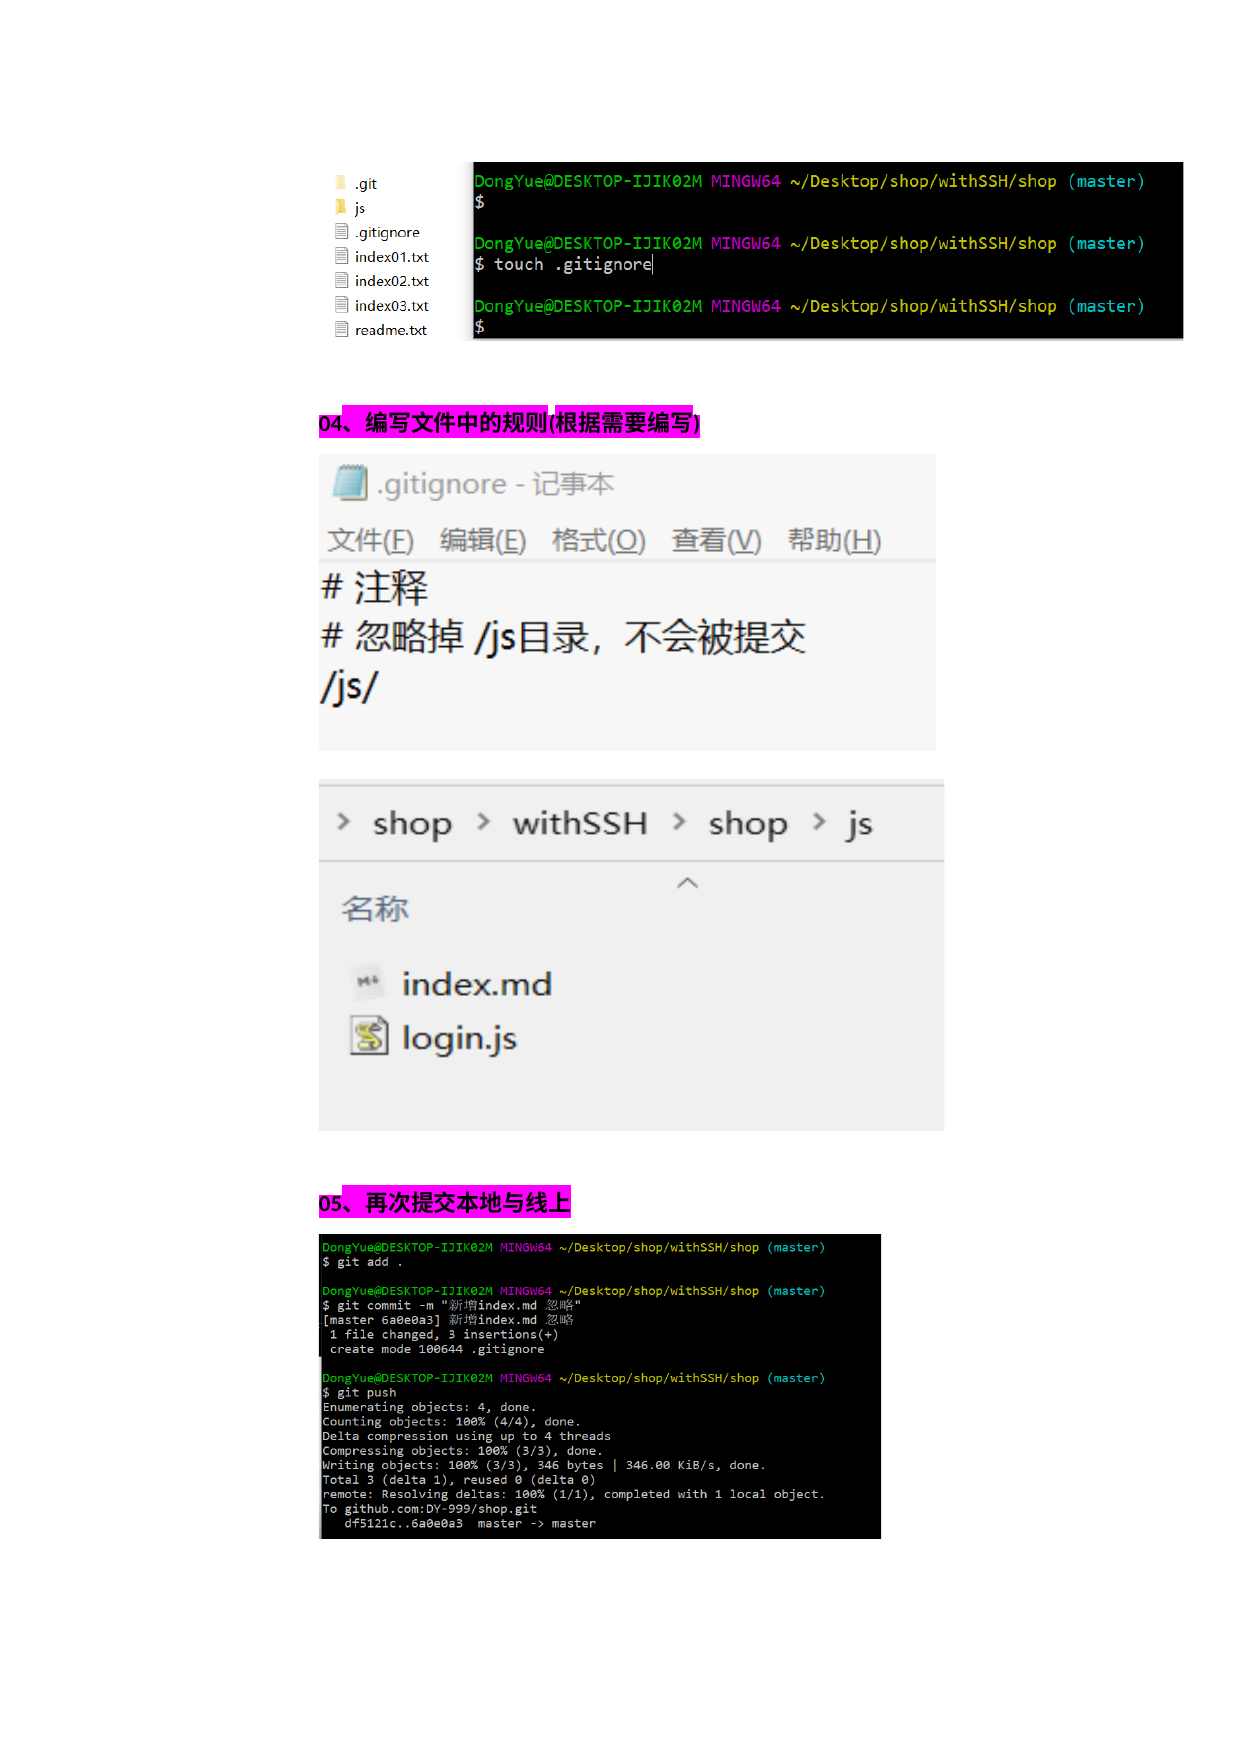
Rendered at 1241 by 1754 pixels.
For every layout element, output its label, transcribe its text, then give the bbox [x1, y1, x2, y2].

picture [318, 779, 945, 1131]
picture [318, 454, 937, 752]
picture [318, 162, 1184, 341]
list 05、再次提交本地与线上 [275, 1169, 1053, 1234]
picture [318, 1234, 882, 1539]
list 04、编写文件中的规则(根据需要编写) [275, 389, 1053, 454]
